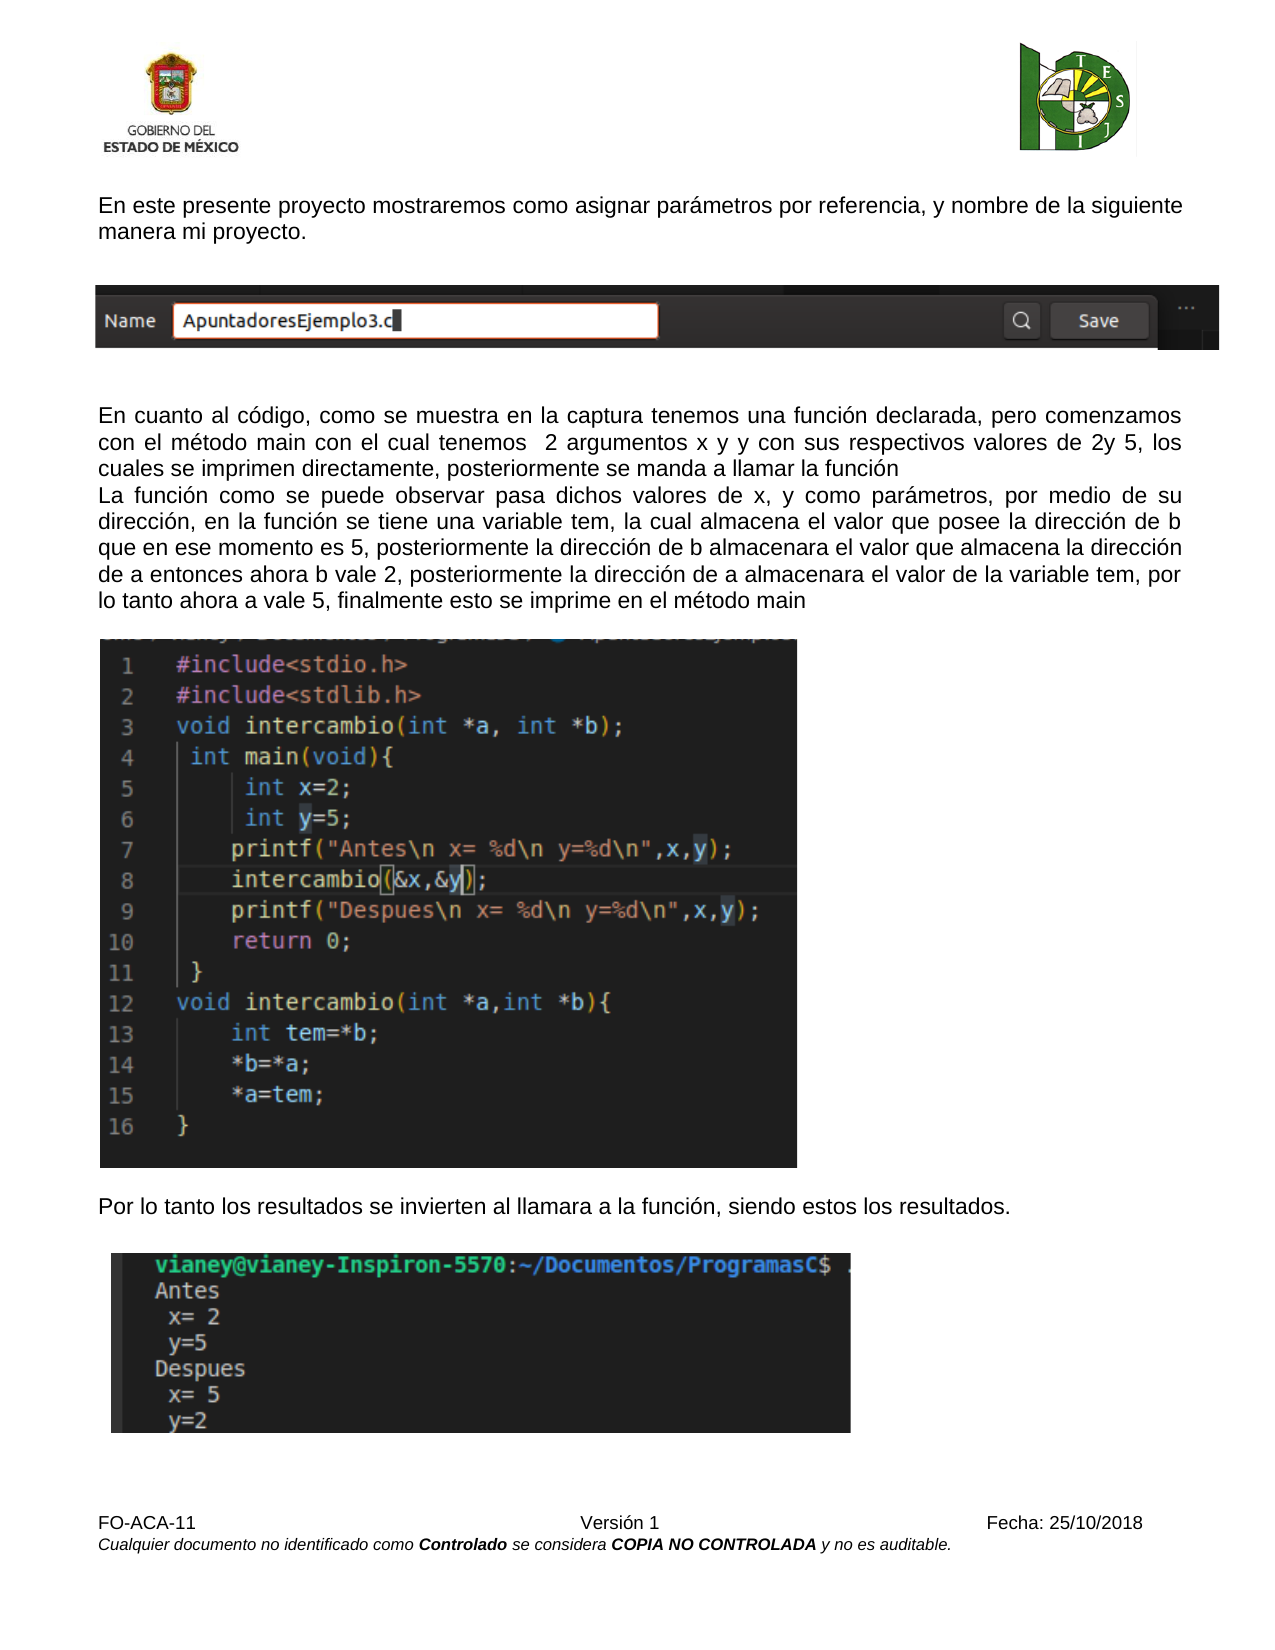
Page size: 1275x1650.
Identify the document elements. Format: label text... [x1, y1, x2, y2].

text La función como se puede observar pasa dichos valores de x, y como parámetros, por medio de su dirección, en la función se tiene una variable tem, la cual almacena el valor que posee la dirección de b que en ese momento es 5, posteriormente la dirección de b almacenara el valor que almacena la dirección de a entonces ahora b vale 2, posteriormente la dirección de a almacenara el valor de la variable tem, por lo tanto ahora a vale 5, finalmente esto se imprime en el método main [98, 482, 1183, 613]
picture [95, 285, 1220, 350]
picture [1018, 41, 1137, 157]
text Por lo tanto los resultados se invierten al llamara a la función, siendo estos los resultados. [98, 1193, 1183, 1219]
picture [95, 42, 241, 161]
picture [100, 639, 798, 1168]
text En este presente proyecto mostraremos como asignar parámetros por referencia, y nombre de la siguiente manera mi proyecto. [98, 192, 1183, 245]
text En cuanto al código, como se muestra en la captura tenemos una función declarada, pero comenzamos con el método main con el cual tenemos 2 argumentos x y y con sus respectivos valores de 2y 5, los cuales se imprimen directamente, posteriormente se manda a llamar la función [98, 402, 1183, 482]
picture [111, 1253, 851, 1433]
